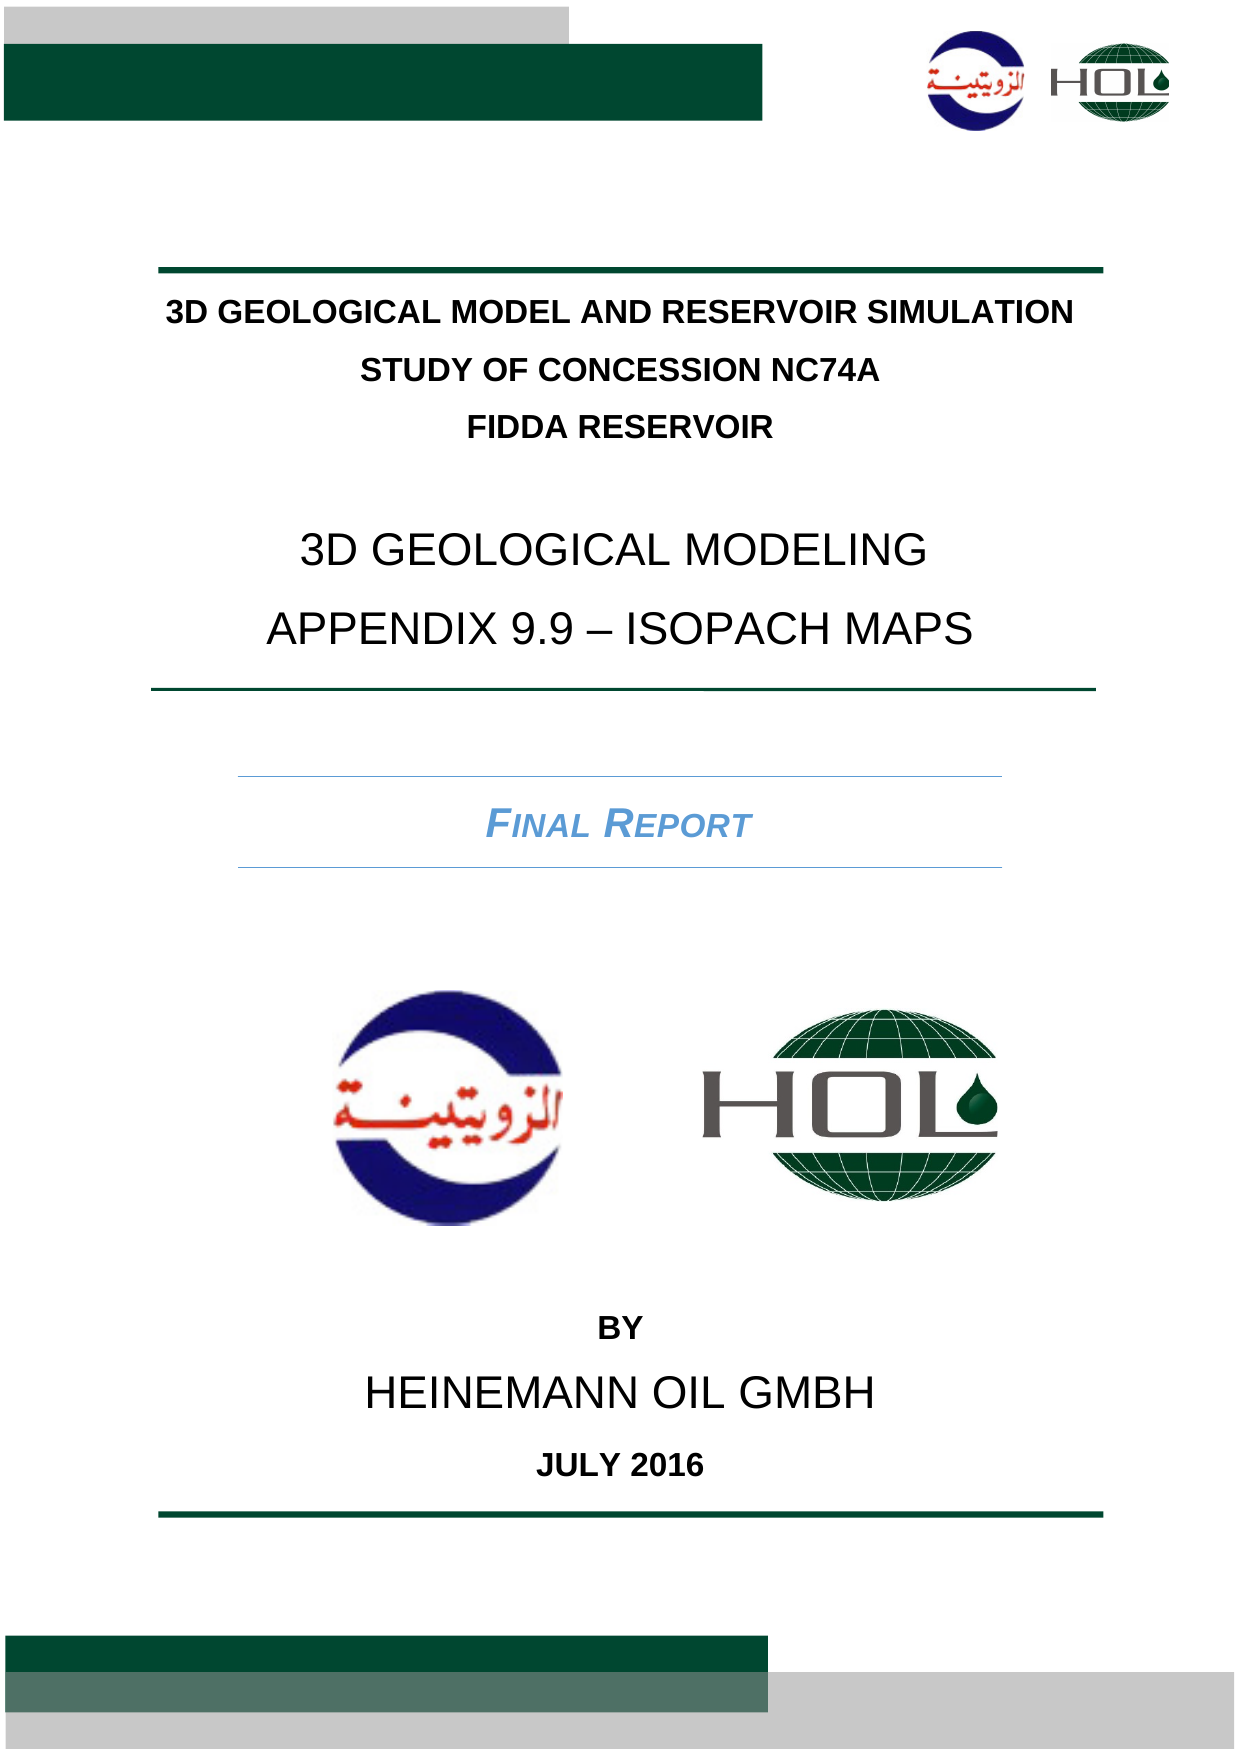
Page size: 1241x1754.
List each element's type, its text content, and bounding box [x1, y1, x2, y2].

title Heinemann Oil Gmbh [148, 1366, 1092, 1419]
title july 2016 [148, 1445, 1092, 1483]
title Fidda Reservoir [148, 408, 1092, 446]
picture [1051, 43, 1169, 122]
title 3d geological modeling Appendix 9.9 – isopach maps [148, 523, 1092, 654]
picture [332, 990, 563, 1226]
picture [926, 31, 1025, 131]
picture [702, 1008, 998, 1202]
text Final Report [238, 777, 1002, 867]
title By [148, 1308, 1092, 1347]
title 3D Geological model and reservoir simulation study of Concession nc74a [148, 292, 1092, 388]
